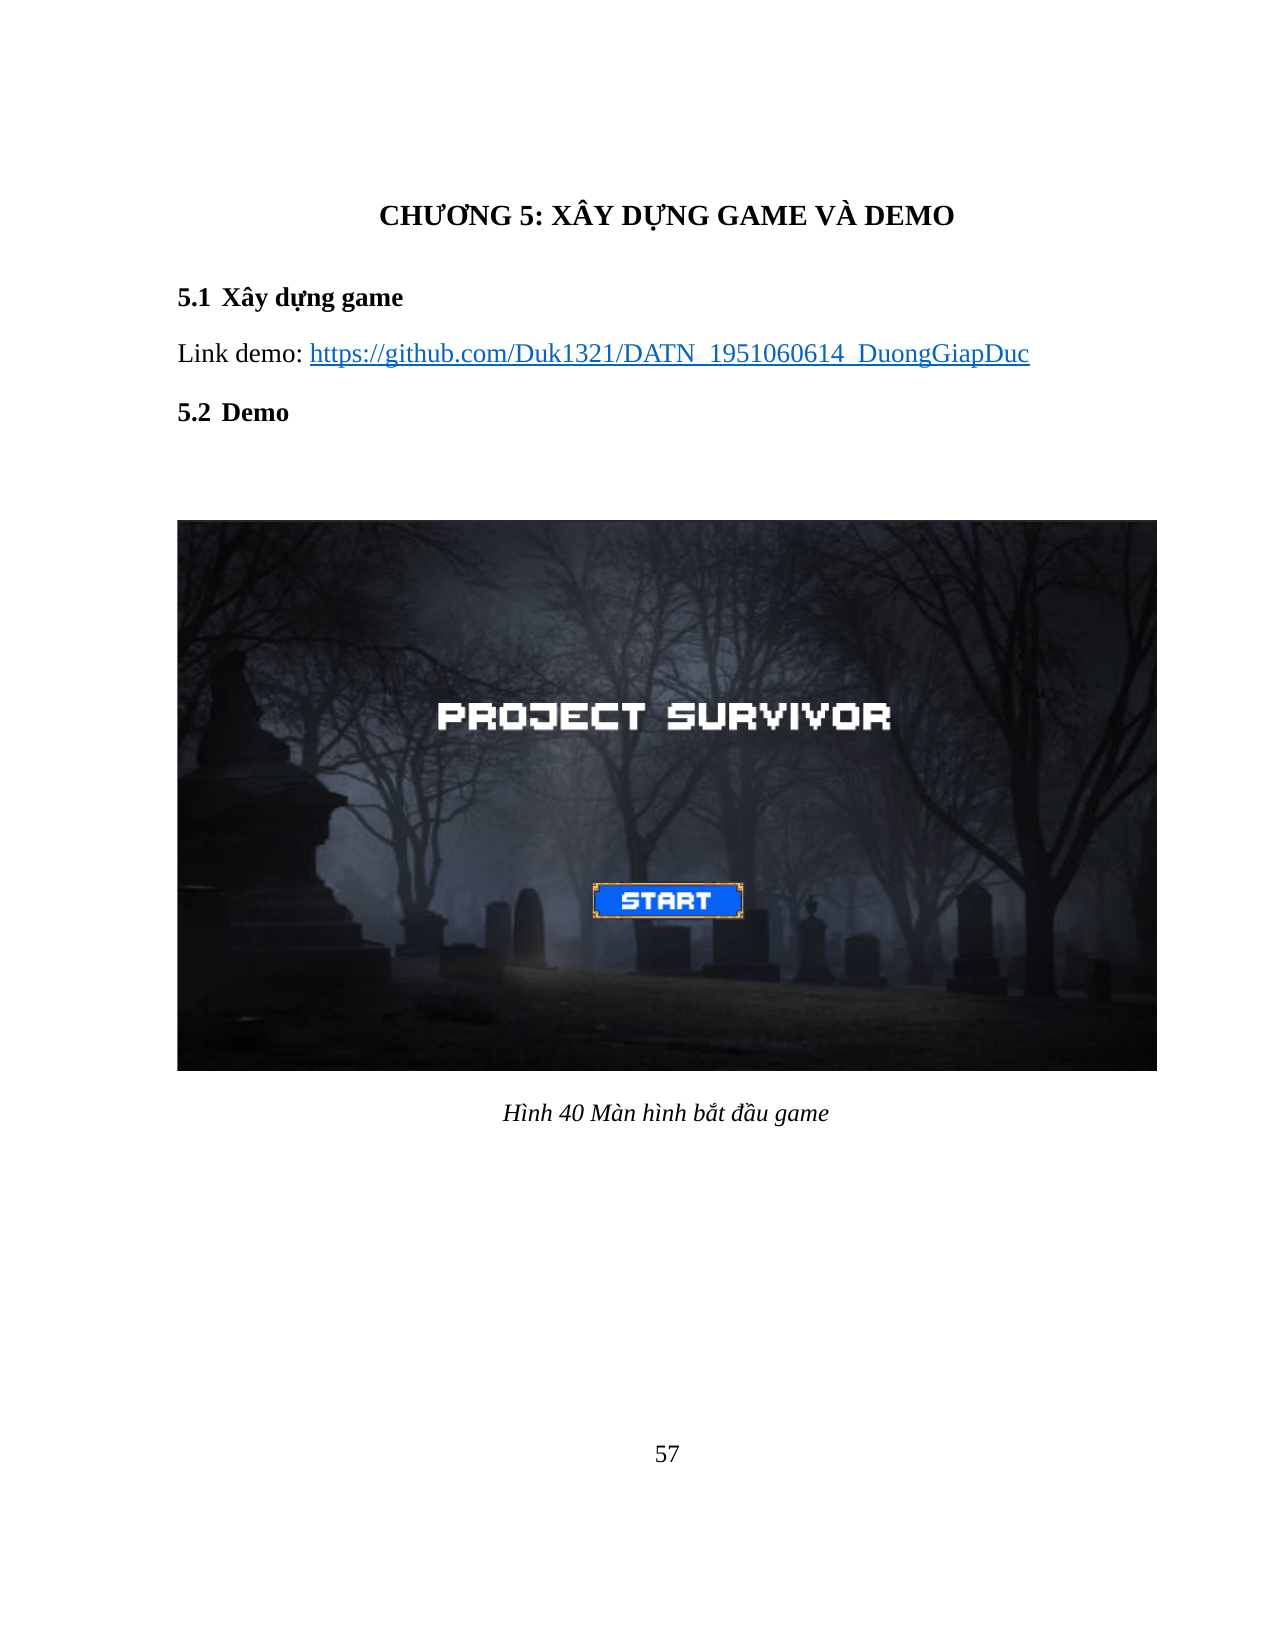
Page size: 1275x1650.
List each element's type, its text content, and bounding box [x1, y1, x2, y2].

text Link demo: https://github.com/Duk1321/DATN_1951060614_DuongGiapDuc [177, 337, 1157, 368]
subtitle Demo [177, 397, 1157, 428]
picture [177, 520, 1157, 1071]
text Hình 40 Màn hình bắt đầu game [177, 1098, 1157, 1127]
subtitle Xây dựng game [177, 281, 1157, 312]
subtitle CHƯƠNG 5: XÂY DỰNG GAME VÀ DEMO [177, 198, 1157, 231]
